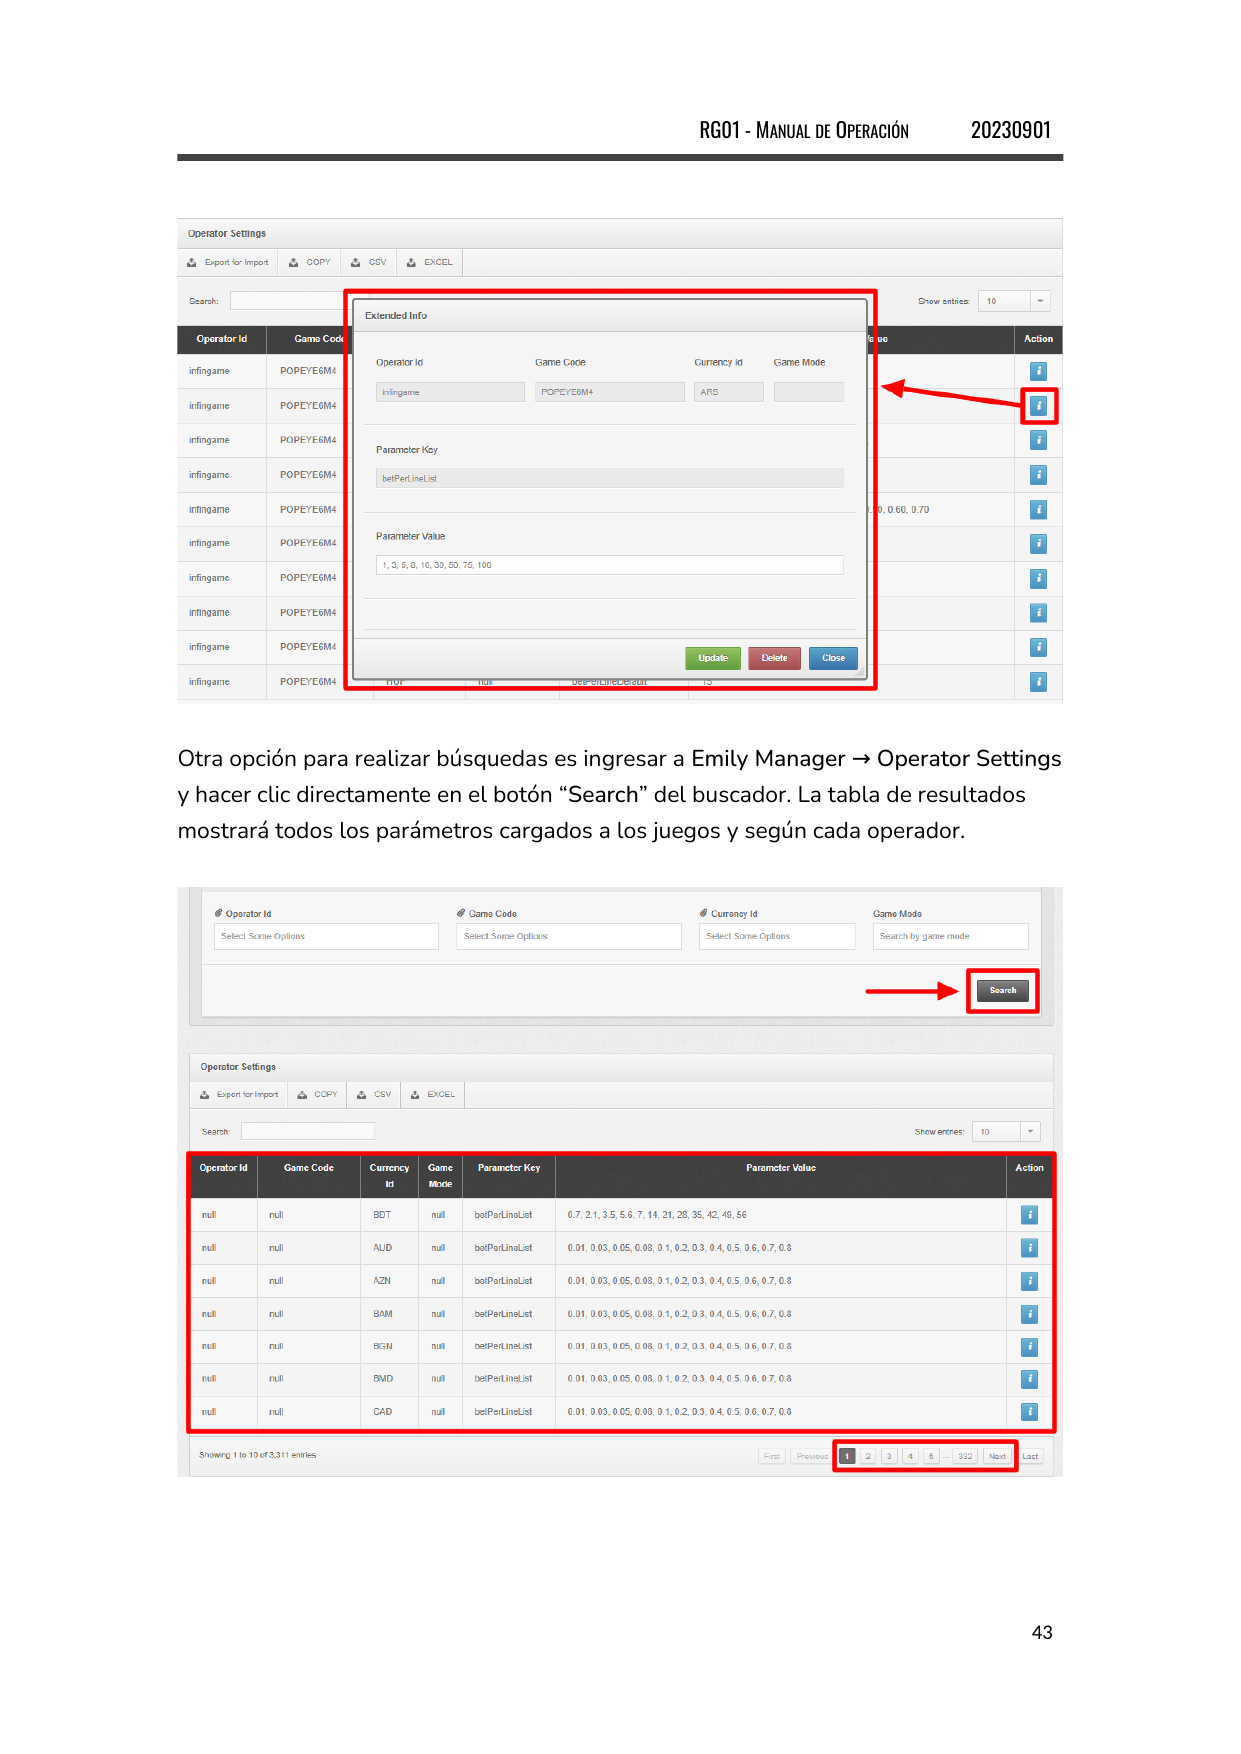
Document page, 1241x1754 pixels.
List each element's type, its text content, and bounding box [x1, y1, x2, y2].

text Otra opción para realizar búsquedas es ingresar a Emily Manager → Operator Settings y hacer clic directamente en el botón “Search” del buscador. La tabla de resultados mostrará todos los parámetros cargados a los juegos y según cada operador. [177, 744, 1063, 847]
picture [177, 887, 1063, 1477]
picture [177, 218, 1063, 704]
picture [177, 154, 1064, 161]
